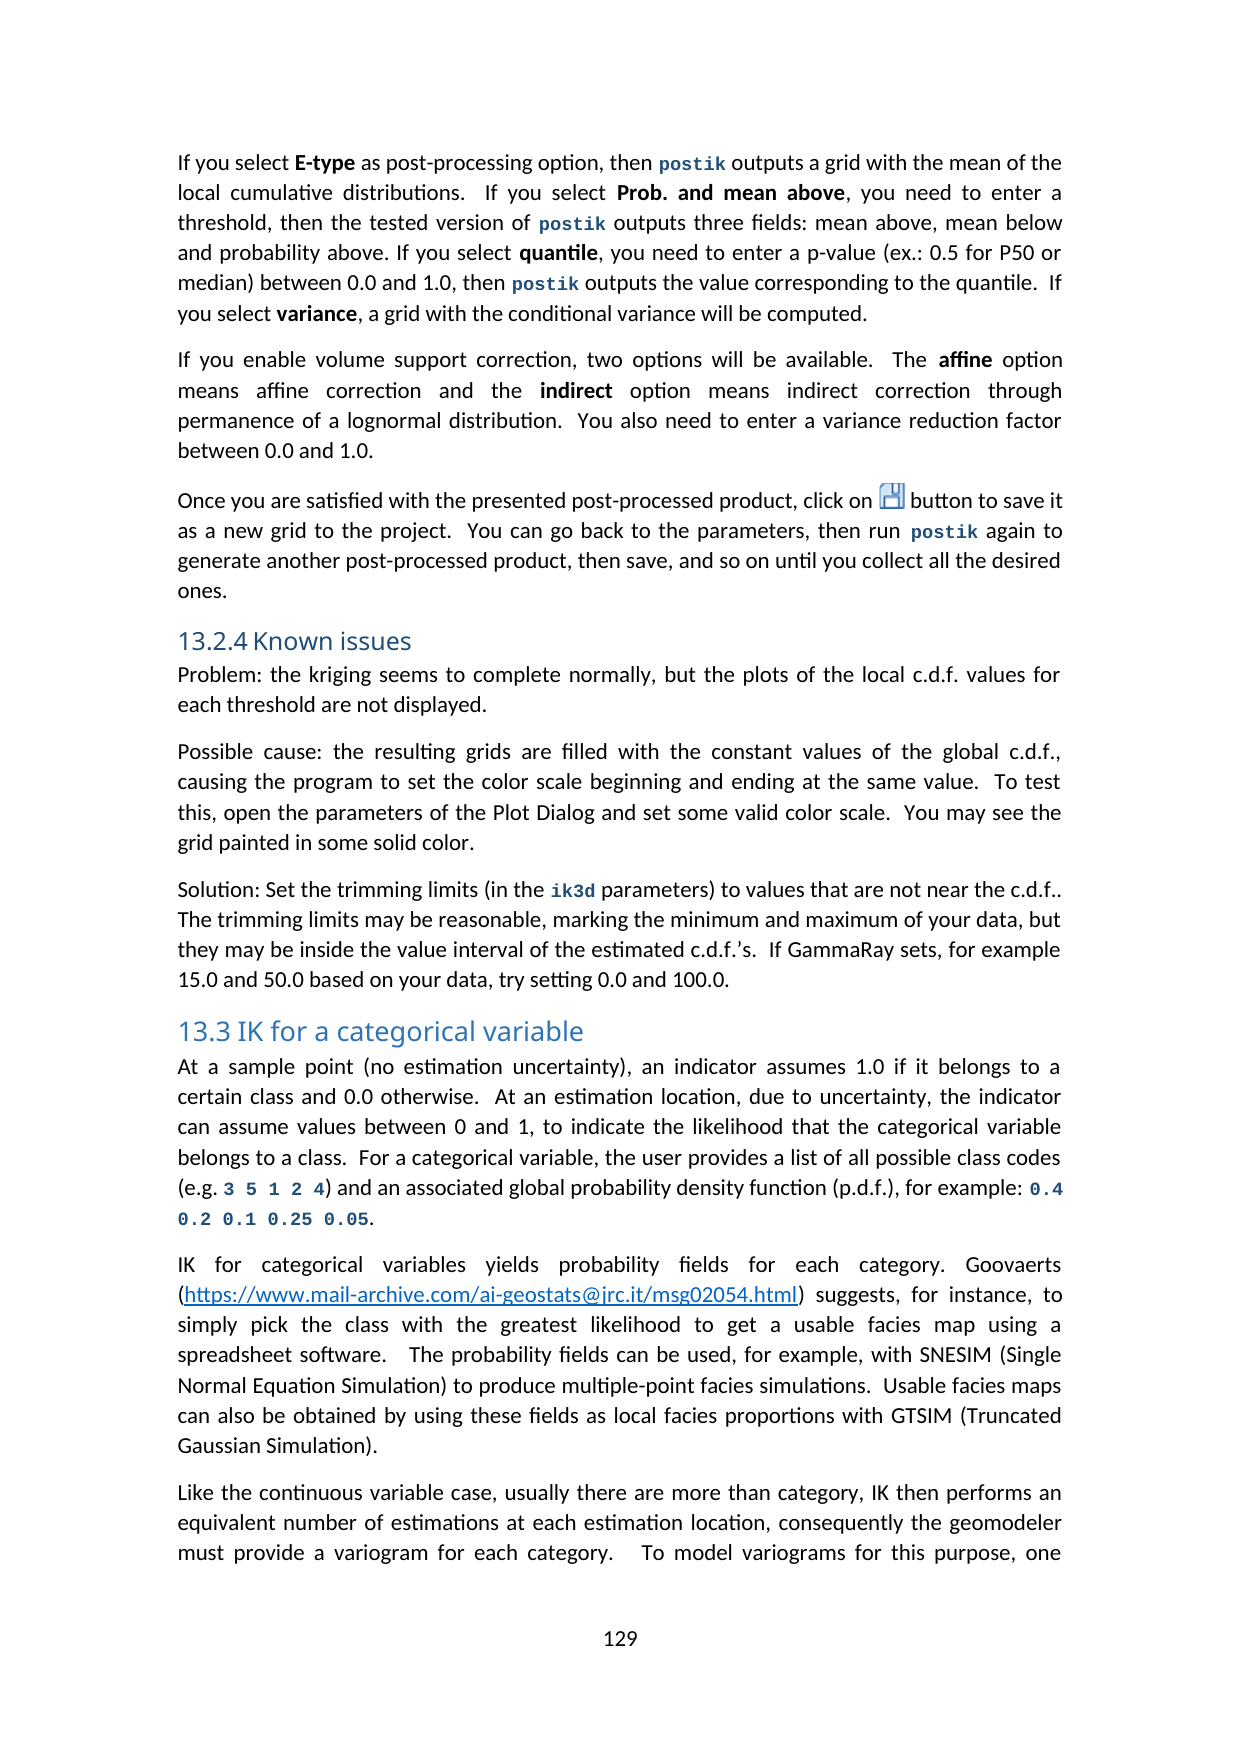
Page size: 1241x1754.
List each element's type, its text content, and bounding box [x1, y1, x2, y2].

subtitle Known issues [177, 623, 1063, 657]
text Solution: Set the trimming limits (in the ik3d parameters) to values that are not near the c.d.f.. The trimming limits may be reasonable, marking the minimum and maximum of your data, but they may be inside the value interval of the estimated c.d.f.’s. If GammaRay sets, for example 15.0 and 50.0 based on your data, try setting 0.0 and 100.0. [177, 875, 1063, 993]
text Possible cause: the resulting grids are filled with the constant values of the global c.d.f., causing the program to set the color scale beginning and ending at the same value. To test this, open the parameters of the Plot Dialog and set some valid color scale. You may see the grid painted in some solid color. [177, 737, 1063, 856]
text Problem: the kriging seems to complete normally, but the plots of the local c.d.f. values for each threshold are not displayed. [177, 660, 1063, 718]
subtitle IK for a categorical variable [177, 1012, 1063, 1049]
text Once you are satisfied with the presented post-processed product, click on button to save it as a new grid to the project. You can go back to the parameters, then run postik again to generate another post-processed product, then save, and so on until you collect all the desired ones. [177, 483, 1063, 604]
text IK for categorical variables yields probability fields for each category. Goovaerts (https://www.mail-archive.com/ai-geostats@jrc.it/msg02054.html) suggests, for instance, to simply pick the class with the greatest likelihood to get a usable facies map using a spreadsheet software. The probability fields can be used, for example, with SNESIM (Single Normal Equation Simulation) to produce multiple-point facies simulations. Usable facies maps can also be obtained by using these fields as local facies proportions with GTSIM (Truncated Gaussian Simulation). [177, 1250, 1063, 1459]
text At a sample point (no estimation uncertainty), an indicator assumes 1.0 if it belongs to a certain class and 0.0 otherwise. At an estimation location, due to uncertainty, the indicator can assume values between 0 and 1, to indicate the likelihood that the categorical variable belongs to a class. For a categorical variable, the user provides a list of all possible class codes (e.g. 3 5 1 2 4) and an associated global probability density function (p.d.f.), for example: 0.4 0.2 0.1 0.25 0.05. [177, 1052, 1063, 1231]
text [177, 1478, 1063, 1567]
text If you enable volume support correction, two options will be available. The affine option means affine correction and the indirect option means indirect correction through permanence of a lognormal distribution. You also need to enter a variance reduction factor between 0.0 and 1.0. [177, 346, 1063, 464]
text If you select E-type as post-processing option, then postik outputs a grid with the mean of the local cumulative distributions. If you select Prob. and mean above, you need to enter a threshold, then the tested version of postik outputs three fields: mean above, mean below and probability above. If you select quantile, you need to enter a p-value (ex.: 0.5 for P50 or median) between 0.0 and 1.0, then postik outputs the value corresponding to the quantile. If you select variance, a grid with the conditional variance will be computed. [177, 148, 1063, 327]
picture [879, 483, 905, 509]
